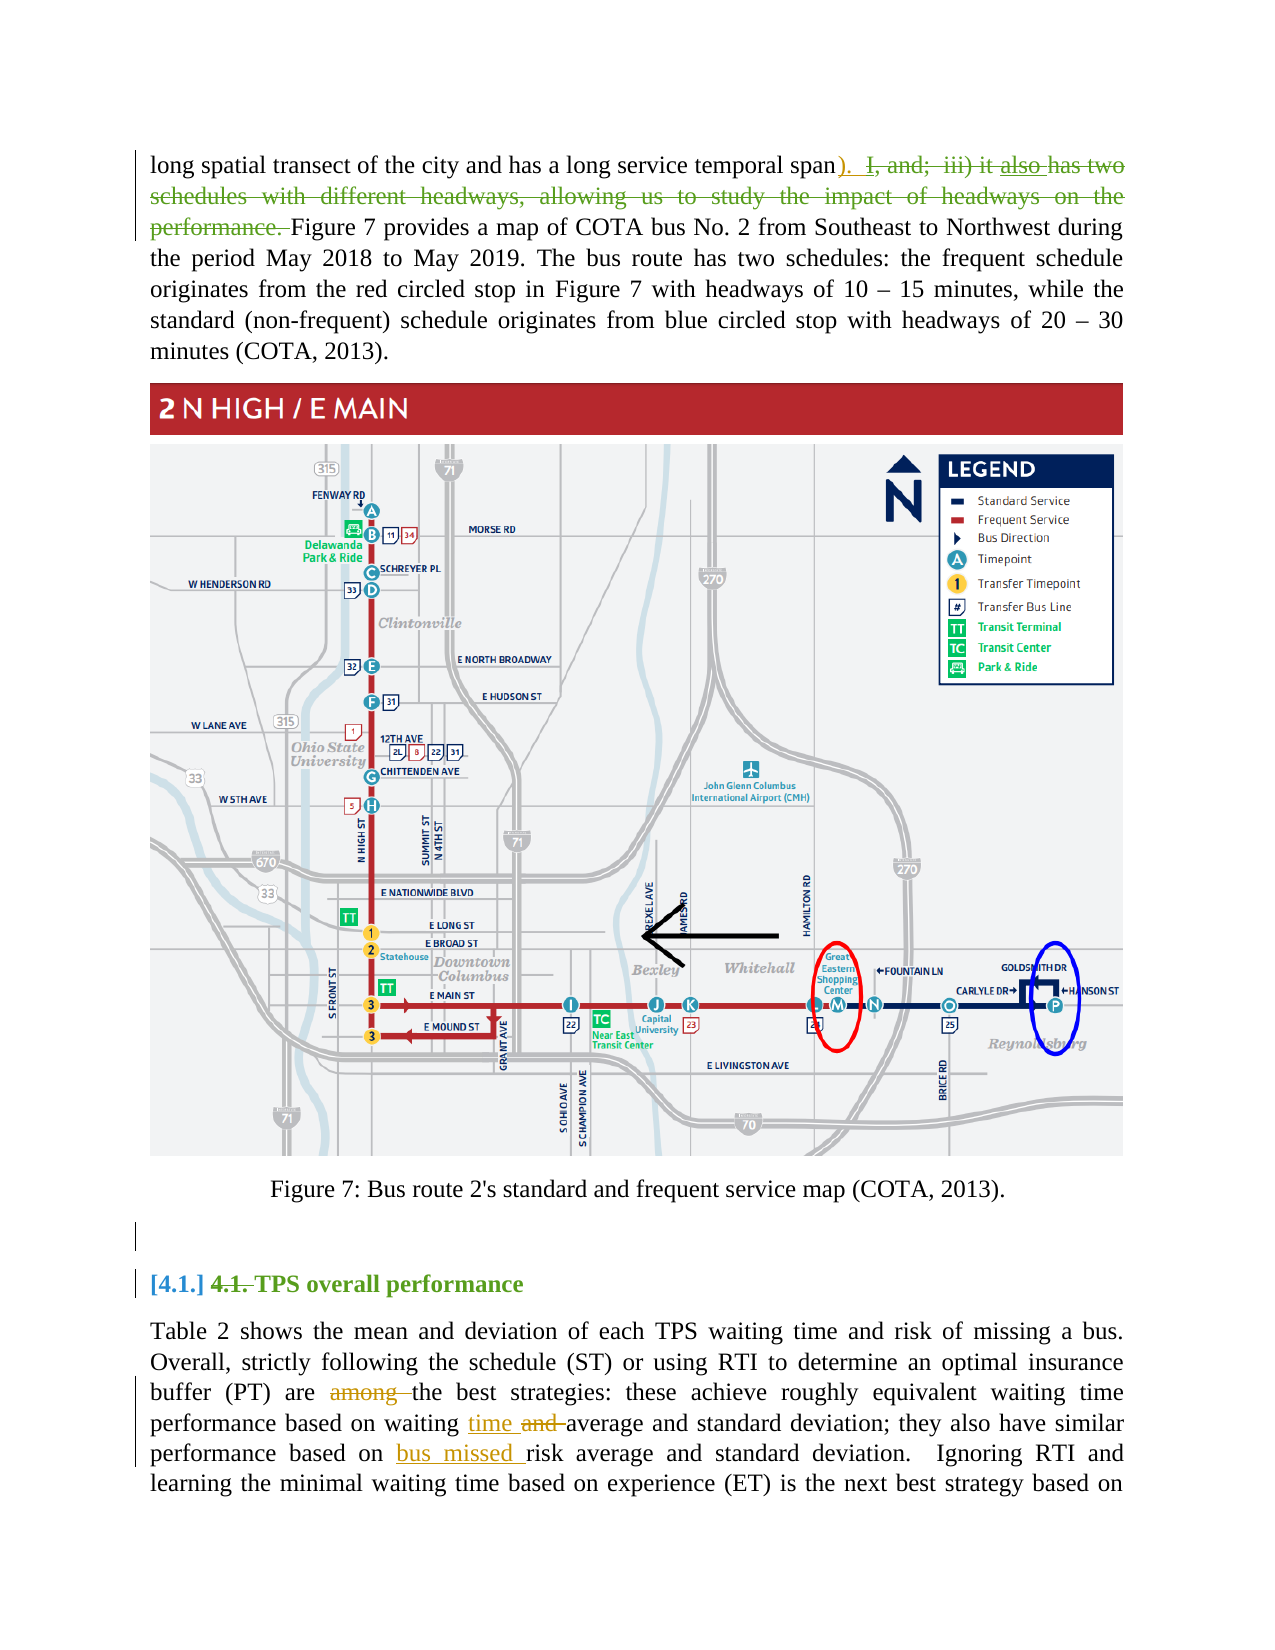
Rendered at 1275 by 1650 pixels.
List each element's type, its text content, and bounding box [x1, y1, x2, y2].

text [150, 1316, 1125, 1497]
text Figure : Bus route 2's standard and frequent service map (COTA, 2013). [150, 1174, 1125, 1203]
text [150, 150, 1125, 197]
picture [150, 383, 1123, 1157]
list TPS overall performance [150, 1269, 1125, 1298]
